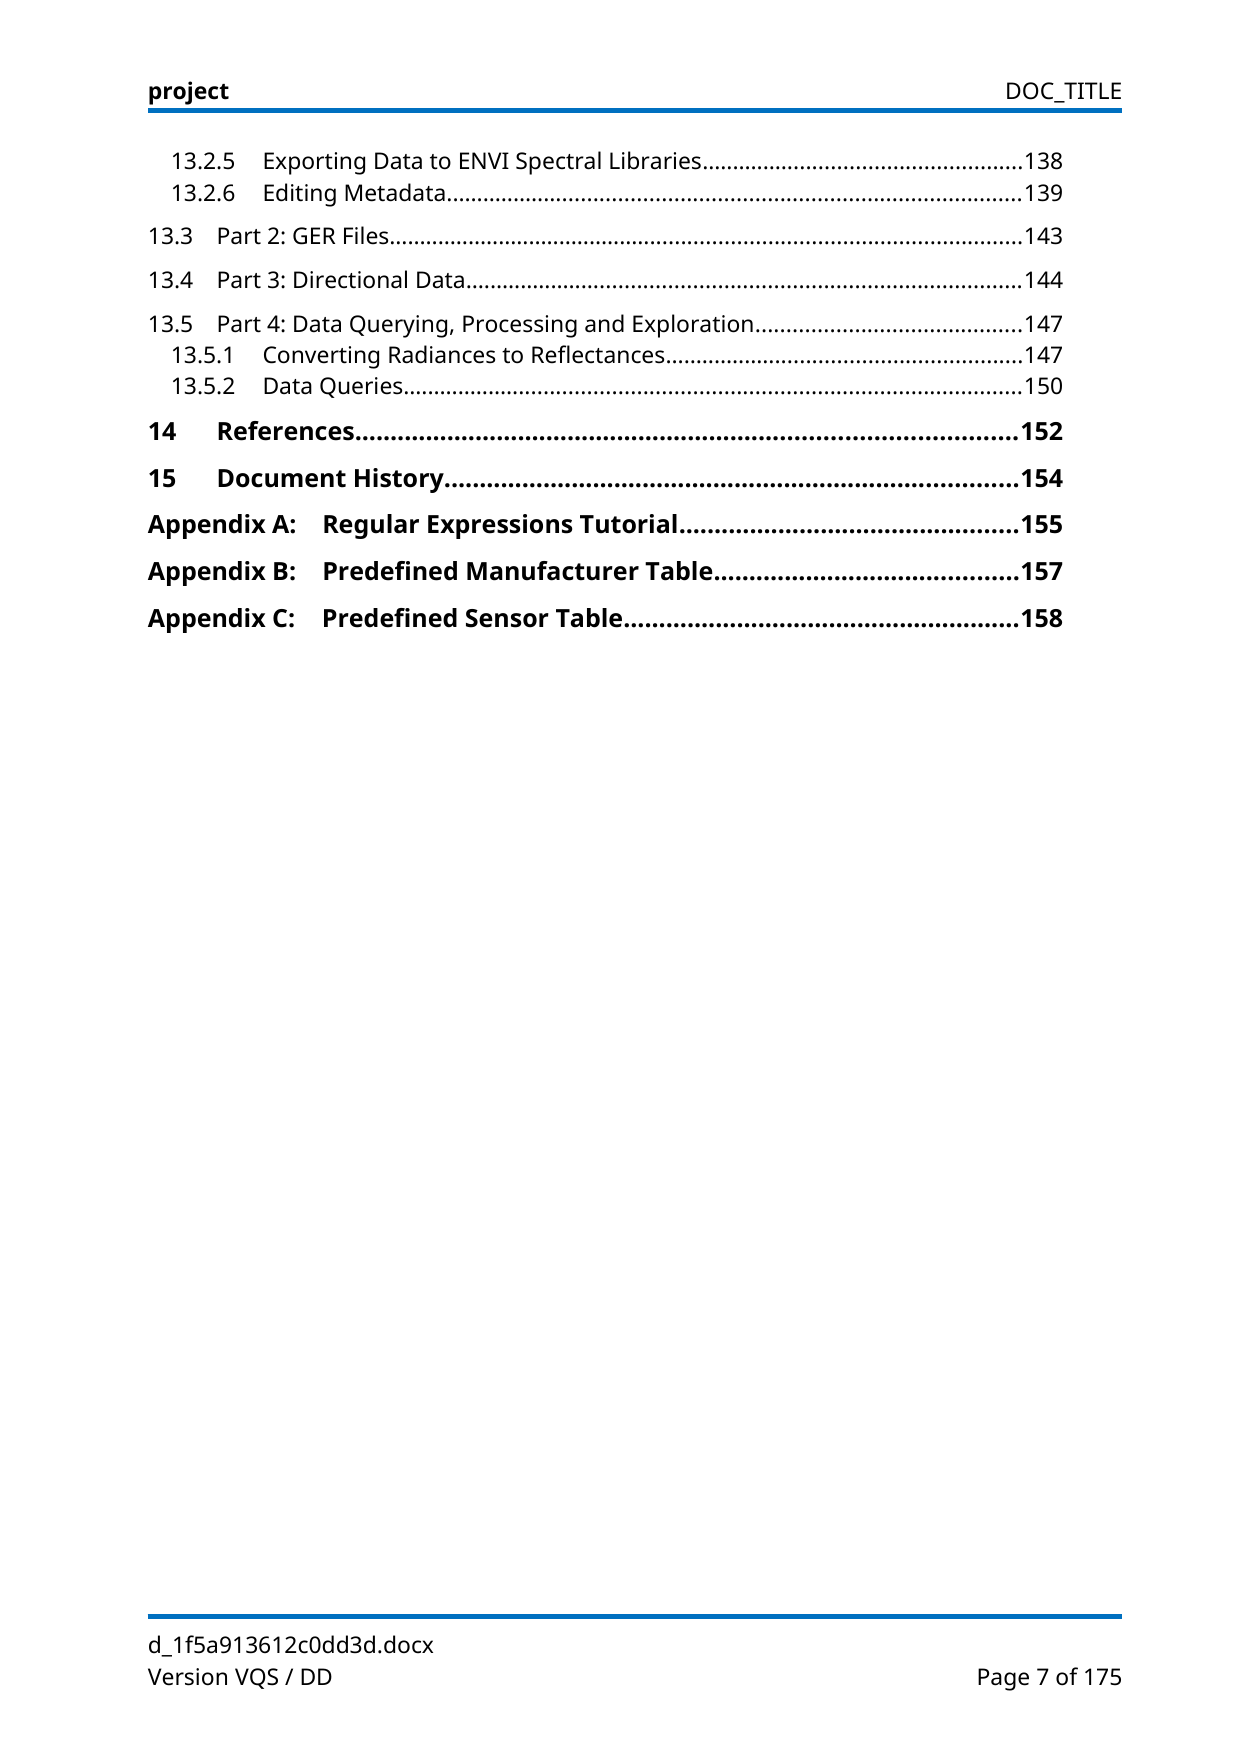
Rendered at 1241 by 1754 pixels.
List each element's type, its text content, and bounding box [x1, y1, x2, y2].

text 14 References 152 [148, 414, 1122, 448]
text 13.5.1 Converting Radiances to Reflectances 147 [171, 339, 1122, 370]
text 13.4 Part 3: Directional Data 144 [148, 264, 1122, 295]
text 13.5 Part 4: Data Querying, Processing and Exploration 147 [148, 308, 1122, 339]
text Appendix B: Predefined Manufacturer Table 157 [148, 554, 1122, 588]
text 13.5.2 Data Queries 150 [171, 370, 1122, 401]
text 13.2.5 Exporting Data to ENVI Spectral Libraries 138 [171, 145, 1122, 176]
text 13.2.6 Editing Metadata 139 [171, 176, 1122, 208]
text Appendix C: Predefined Sensor Table 158 [148, 600, 1122, 634]
text 13.3 Part 2: GER Files 143 [148, 220, 1122, 251]
text 15 Document History 154 [148, 461, 1122, 494]
text Appendix A: Regular Expressions Tutorial 155 [148, 507, 1122, 541]
